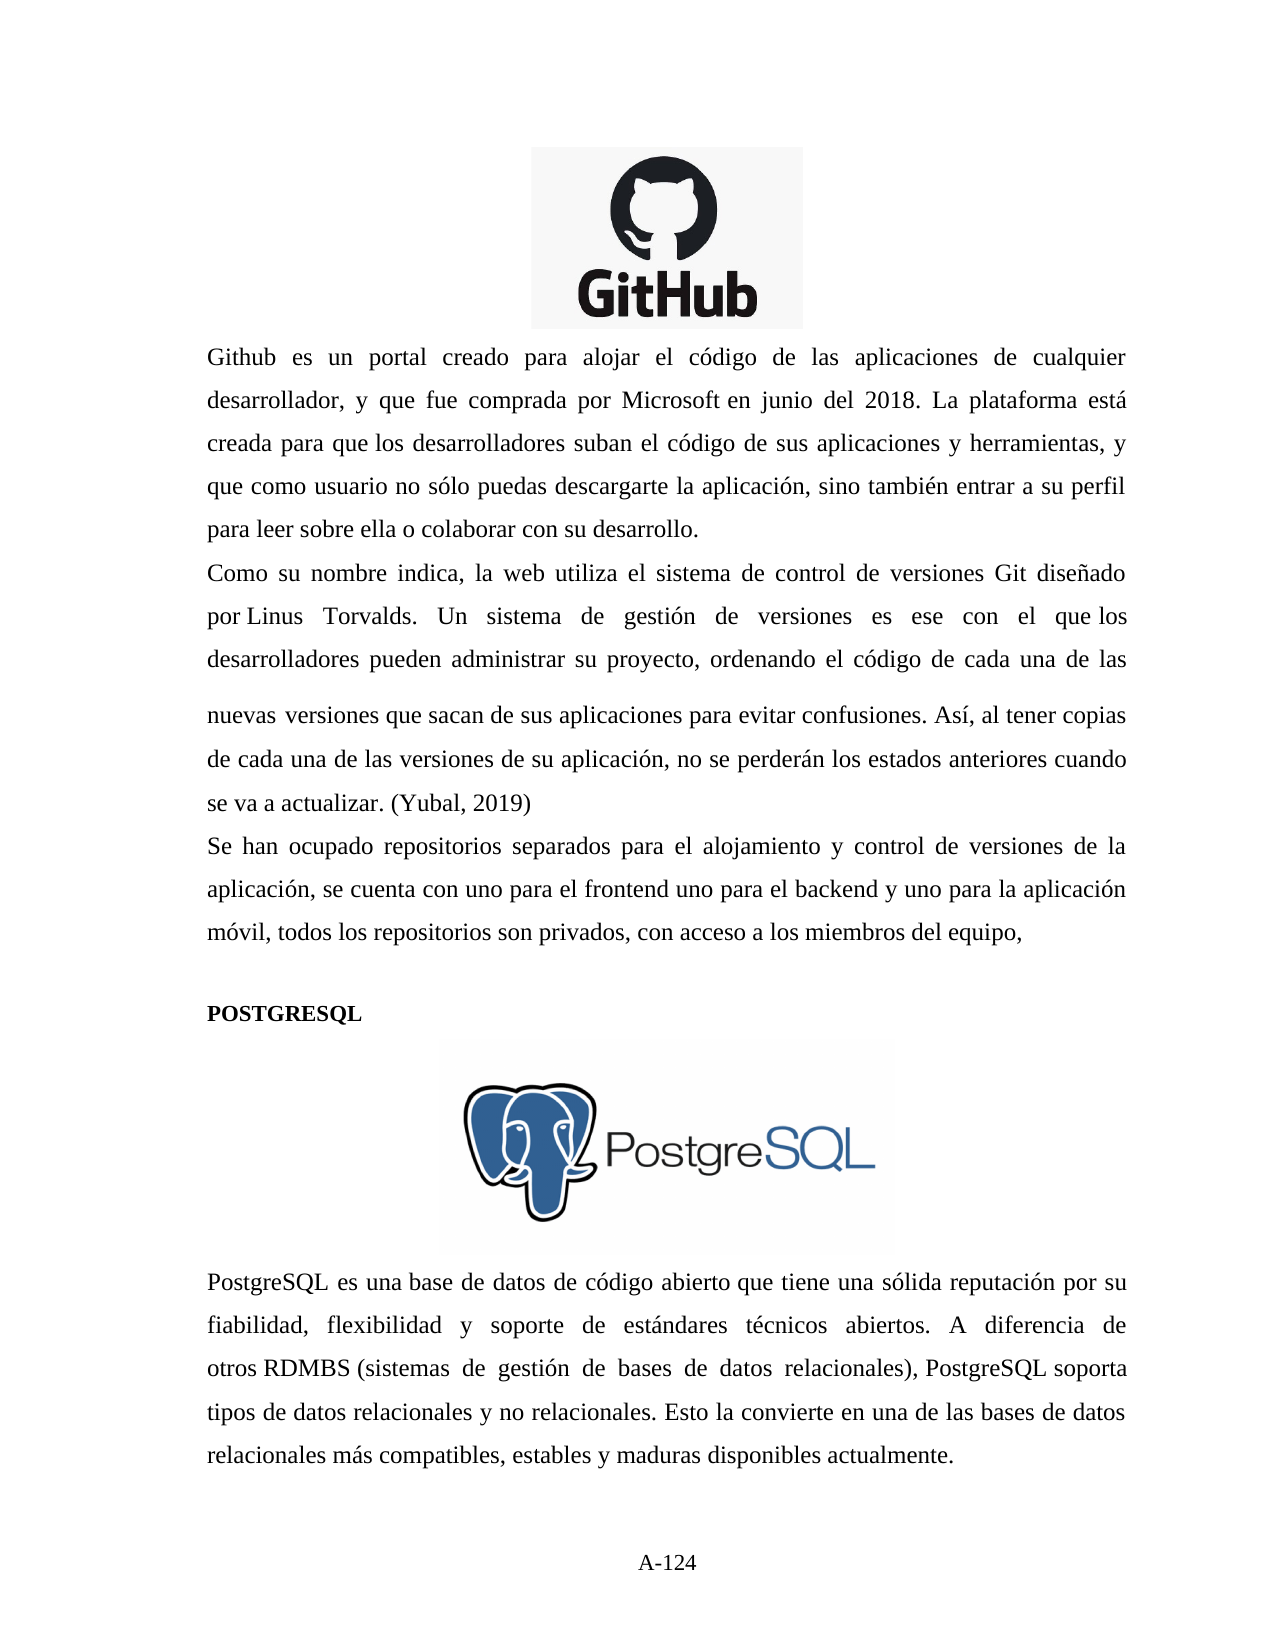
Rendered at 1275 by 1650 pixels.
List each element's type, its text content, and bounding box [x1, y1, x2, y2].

text Github es un portal creado para alojar el código de las aplicaciones de cualquier desarrollador, y que fue comprada por Microsoft en junio del 2018. La plataforma está creada para que los desarrolladores suban el código de sus aplicaciones y herramientas, y que como usuario no sólo puedas descargarte la aplicación, sino también entrar a su perfil para leer sobre ella o colaborar con su desarrollo. [207, 342, 1127, 543]
text Como su nombre indica, la web utiliza el sistema de control de versiones Git diseñado por Linus Torvalds. Un sistema de gestión de versiones es ese con el que los desarrolladores pueden administrar su proyecto, ordenando el código de cada una de las nuevas versiones que sacan de sus aplicaciones para evitar confusiones. Así, al tener copias de cada una de las versiones de su aplicación, no se perderán los estados anteriores cuando se va a actualizar. (Yubal, 2019) [207, 558, 1127, 816]
text PostgreSQL es una base de datos de código abierto que tiene una sólida reputación por su fiabilidad, flexibilidad y soporte de estándares técnicos abiertos. A diferencia de otros RDMBS (sistemas de gestión de bases de datos relacionales), PostgreSQL soporta tipos de datos relacionales y no relacionales. Esto la convierte en una de las bases de datos relacionales más compatibles, estables y maduras disponibles actualmente. [207, 1267, 1127, 1468]
picture [438, 1039, 896, 1255]
text POSTGRESQL [207, 1000, 1127, 1026]
picture [531, 147, 803, 329]
text Se han ocupado repositorios separados para el alojamiento y control de versiones de la aplicación, se cuenta con uno para el frontend uno para el backend y uno para la aplicación móvil, todos los repositorios son privados, con acceso a los miembros del equipo, [207, 831, 1127, 946]
